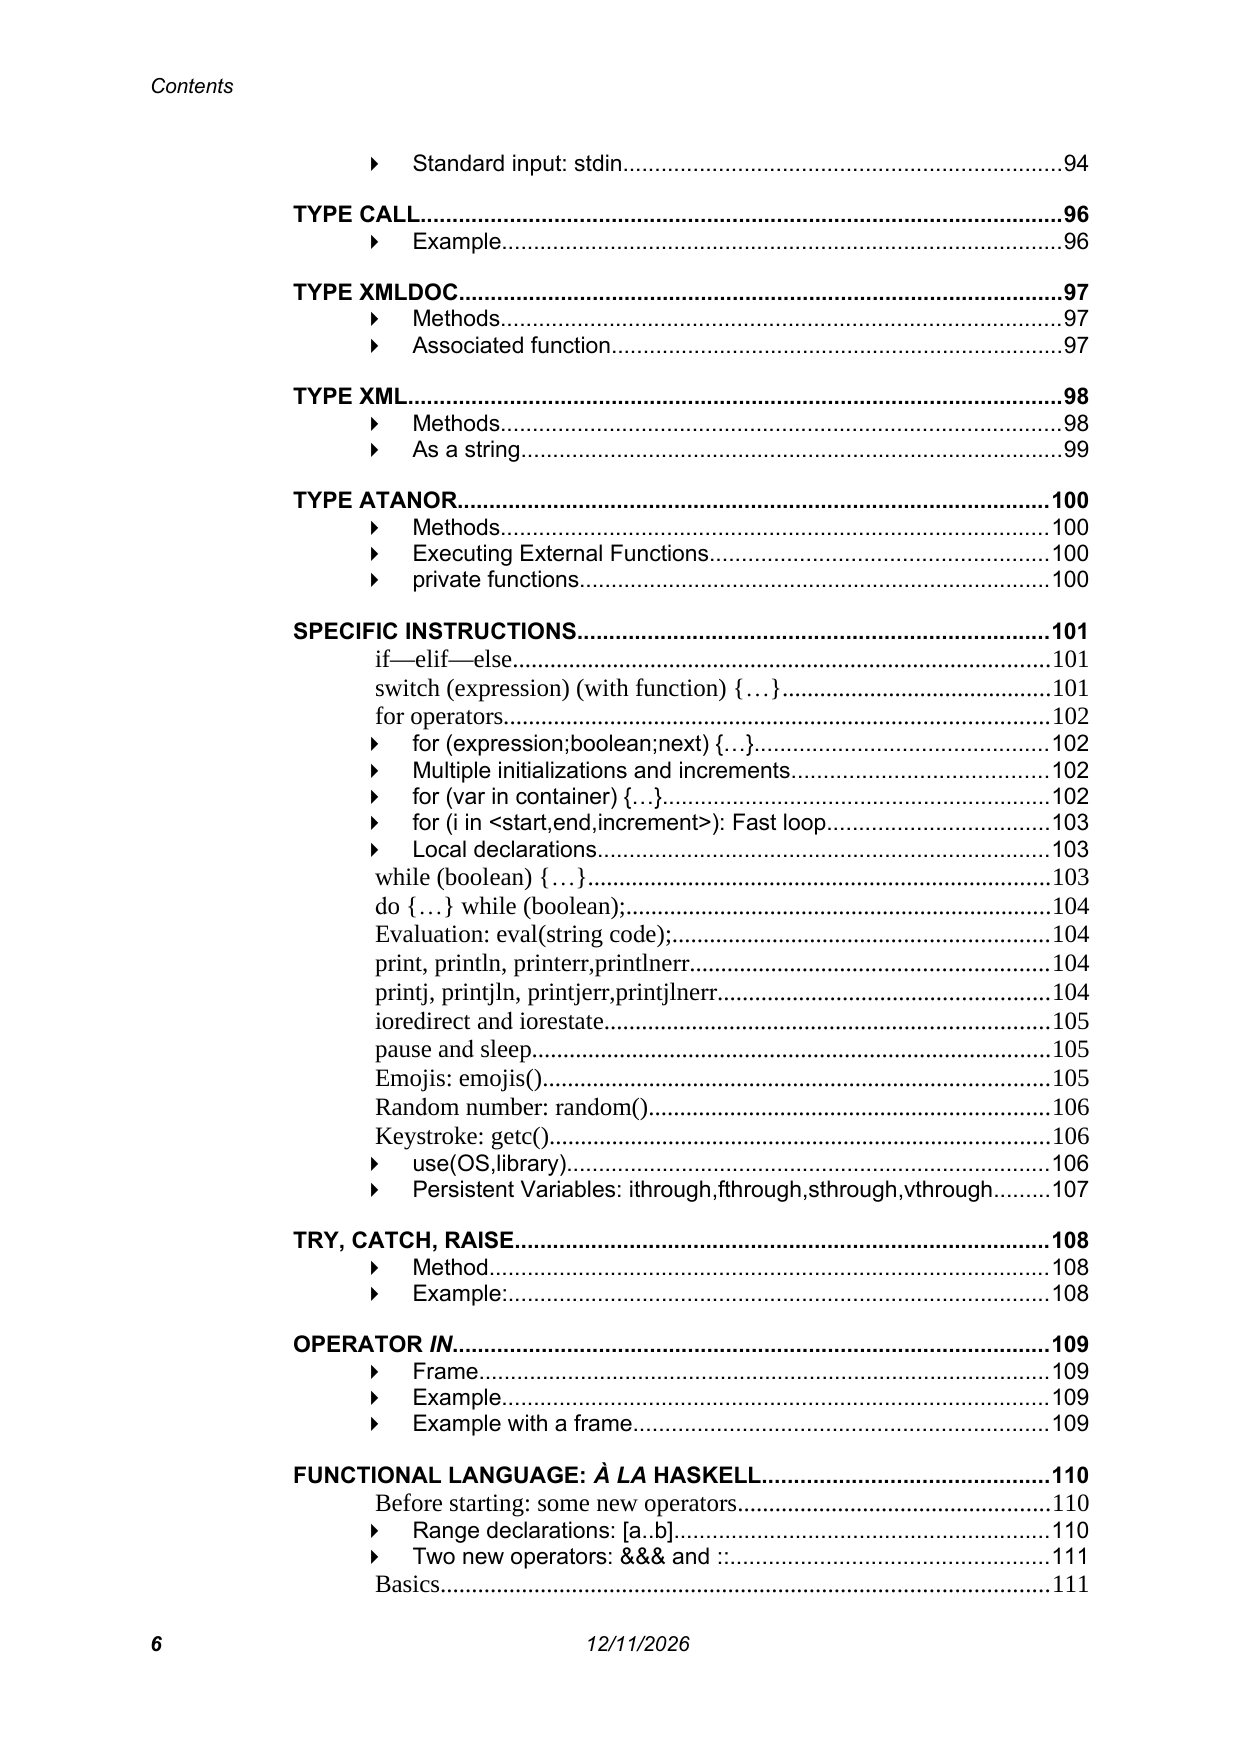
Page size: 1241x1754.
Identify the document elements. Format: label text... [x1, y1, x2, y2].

text  Associated function 97 [362, 332, 1090, 358]
text Keystroke: getc() 106 [375, 1121, 1090, 1149]
text Emojis: emojis() 105 [375, 1063, 1090, 1092]
text  Example: 108 [362, 1280, 1090, 1306]
text  Example with a frame 109 [362, 1410, 1090, 1437]
text Specific instructions 101 [293, 618, 1090, 644]
text  for (i in <start,end,increment>): Fast loop 103 [362, 809, 1090, 836]
text  Methods 100 [362, 513, 1090, 540]
text  As a string 99 [362, 436, 1090, 462]
text  Method 108 [362, 1253, 1090, 1280]
text try, catch, raise 108 [293, 1227, 1090, 1253]
text  Executing External Functions 100 [362, 540, 1090, 566]
text Basics 111 [375, 1569, 1090, 1598]
text  Methods 97 [362, 305, 1090, 332]
text while (boolean) {…} 103 [375, 862, 1090, 891]
text  for (var in container) {…} 102 [362, 783, 1090, 809]
text  Frame 109 [362, 1358, 1090, 1384]
text do {…} while (boolean); 104 [375, 891, 1090, 919]
text pause and sleep 105 [375, 1034, 1090, 1063]
text Operator in 109 [293, 1331, 1090, 1358]
text if—elif—else 101 [375, 644, 1090, 673]
text print, println, printerr,printlnerr 104 [375, 948, 1090, 977]
text  Example 109 [362, 1384, 1090, 1410]
text Type xml 98 [293, 383, 1090, 409]
text Random number: random() 106 [375, 1092, 1090, 1121]
text  use(OS,library) 106 [362, 1149, 1090, 1176]
text  Persistent Variables: ithrough,fthrough,sthrough,vthrough 107 [362, 1176, 1090, 1202]
text Type xmldoc 97 [293, 279, 1090, 305]
text  Multiple initializations and increments 102 [362, 757, 1090, 783]
text  Range declarations: [a..b] 110 [362, 1517, 1090, 1543]
text  Two new operators: &&& and :: 111 [362, 1543, 1090, 1569]
text  Example 96 [362, 228, 1090, 254]
text Type call 96 [293, 201, 1090, 228]
text for operators. 102 [375, 701, 1090, 730]
text  Standard input: stdin 94 [362, 150, 1090, 176]
text ioredirect and iorestate 105 [375, 1006, 1090, 1034]
text Functional Language: à la Haskell 110 [293, 1462, 1090, 1488]
text  Local declarations 103 [362, 836, 1090, 862]
text Type atanor 100 [293, 487, 1090, 513]
text  Methods 98 [362, 409, 1090, 436]
text Evaluation: eval(string code); 104 [375, 919, 1090, 948]
text Before starting: some new operators 110 [375, 1488, 1090, 1517]
text printj, printjln, printjerr,printjlnerr 104 [375, 977, 1090, 1006]
text  for (expression;boolean;next) {…} 102 [362, 730, 1090, 757]
text  private functions 100 [362, 566, 1090, 593]
text switch (expression) (with function) {…} 101 [375, 673, 1090, 701]
